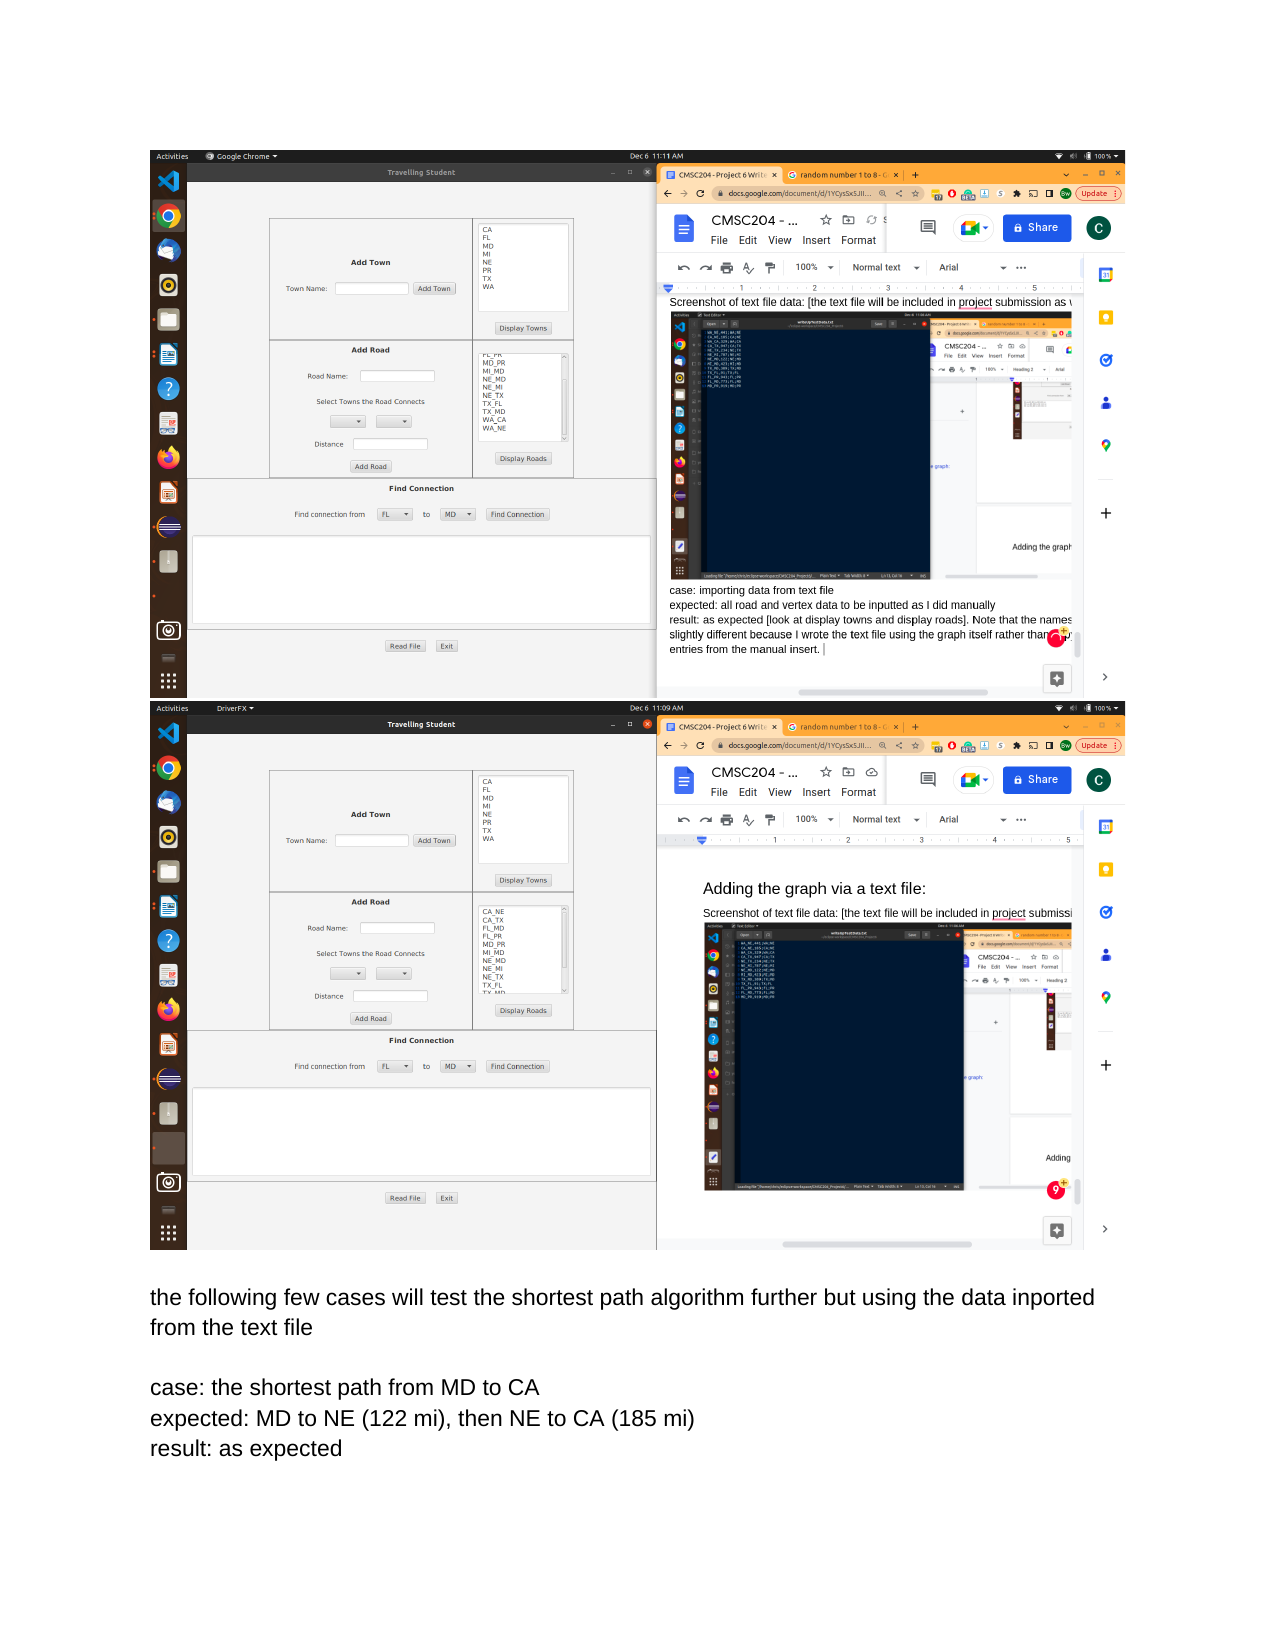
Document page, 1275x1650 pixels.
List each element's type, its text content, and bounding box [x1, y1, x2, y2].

text expected: MD to NE (122 mi), then NE to CA (185 mi) [150, 1404, 1125, 1431]
text the following few cases will test the shortest path algorithm further but using the data inported from the text file [150, 1284, 1125, 1340]
picture [150, 701, 1125, 1250]
text result: as expected [150, 1435, 1125, 1461]
text case: the shortest path from MD to CA [150, 1374, 1125, 1401]
picture [150, 150, 1125, 698]
